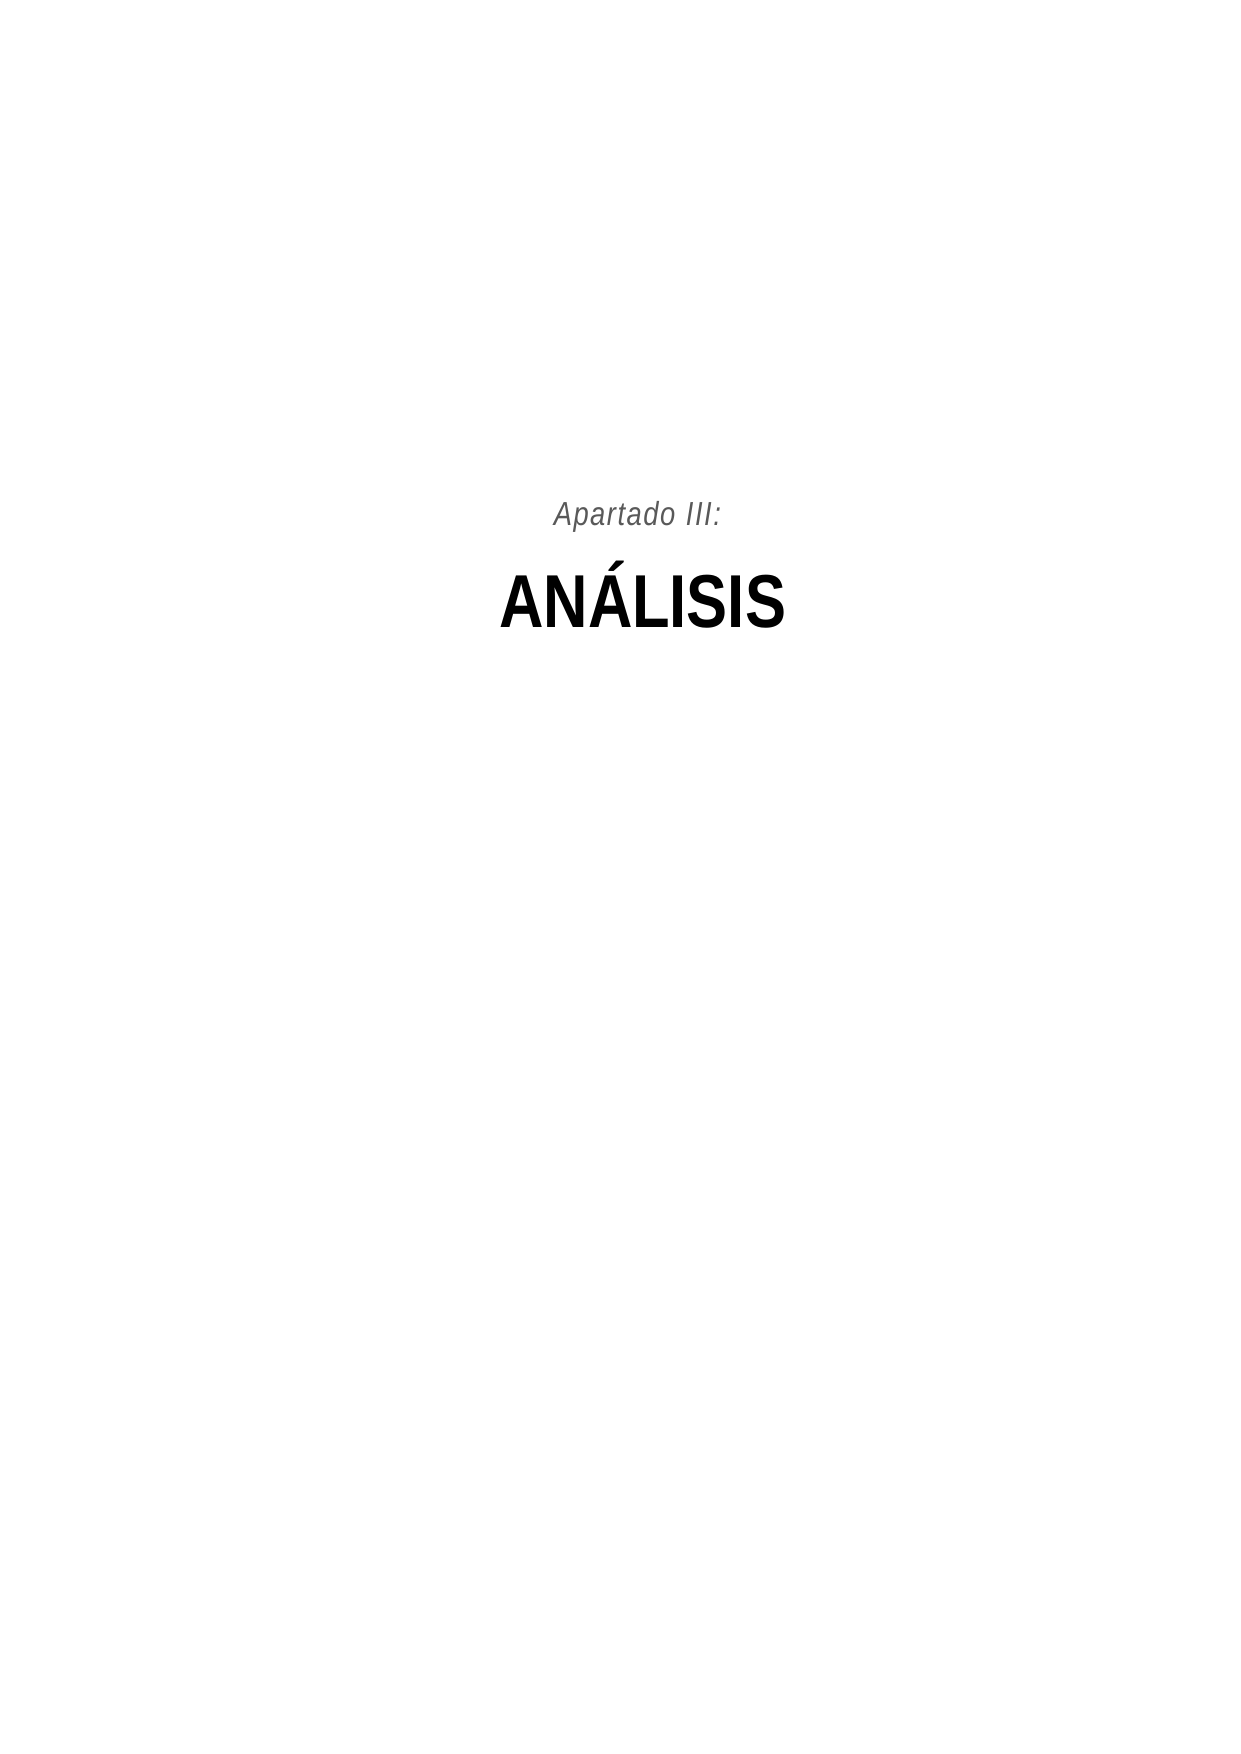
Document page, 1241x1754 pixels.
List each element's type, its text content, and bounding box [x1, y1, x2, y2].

subtitle ANÁLISIS [177, 558, 1063, 644]
subtitle Apartado III: [177, 494, 1063, 533]
